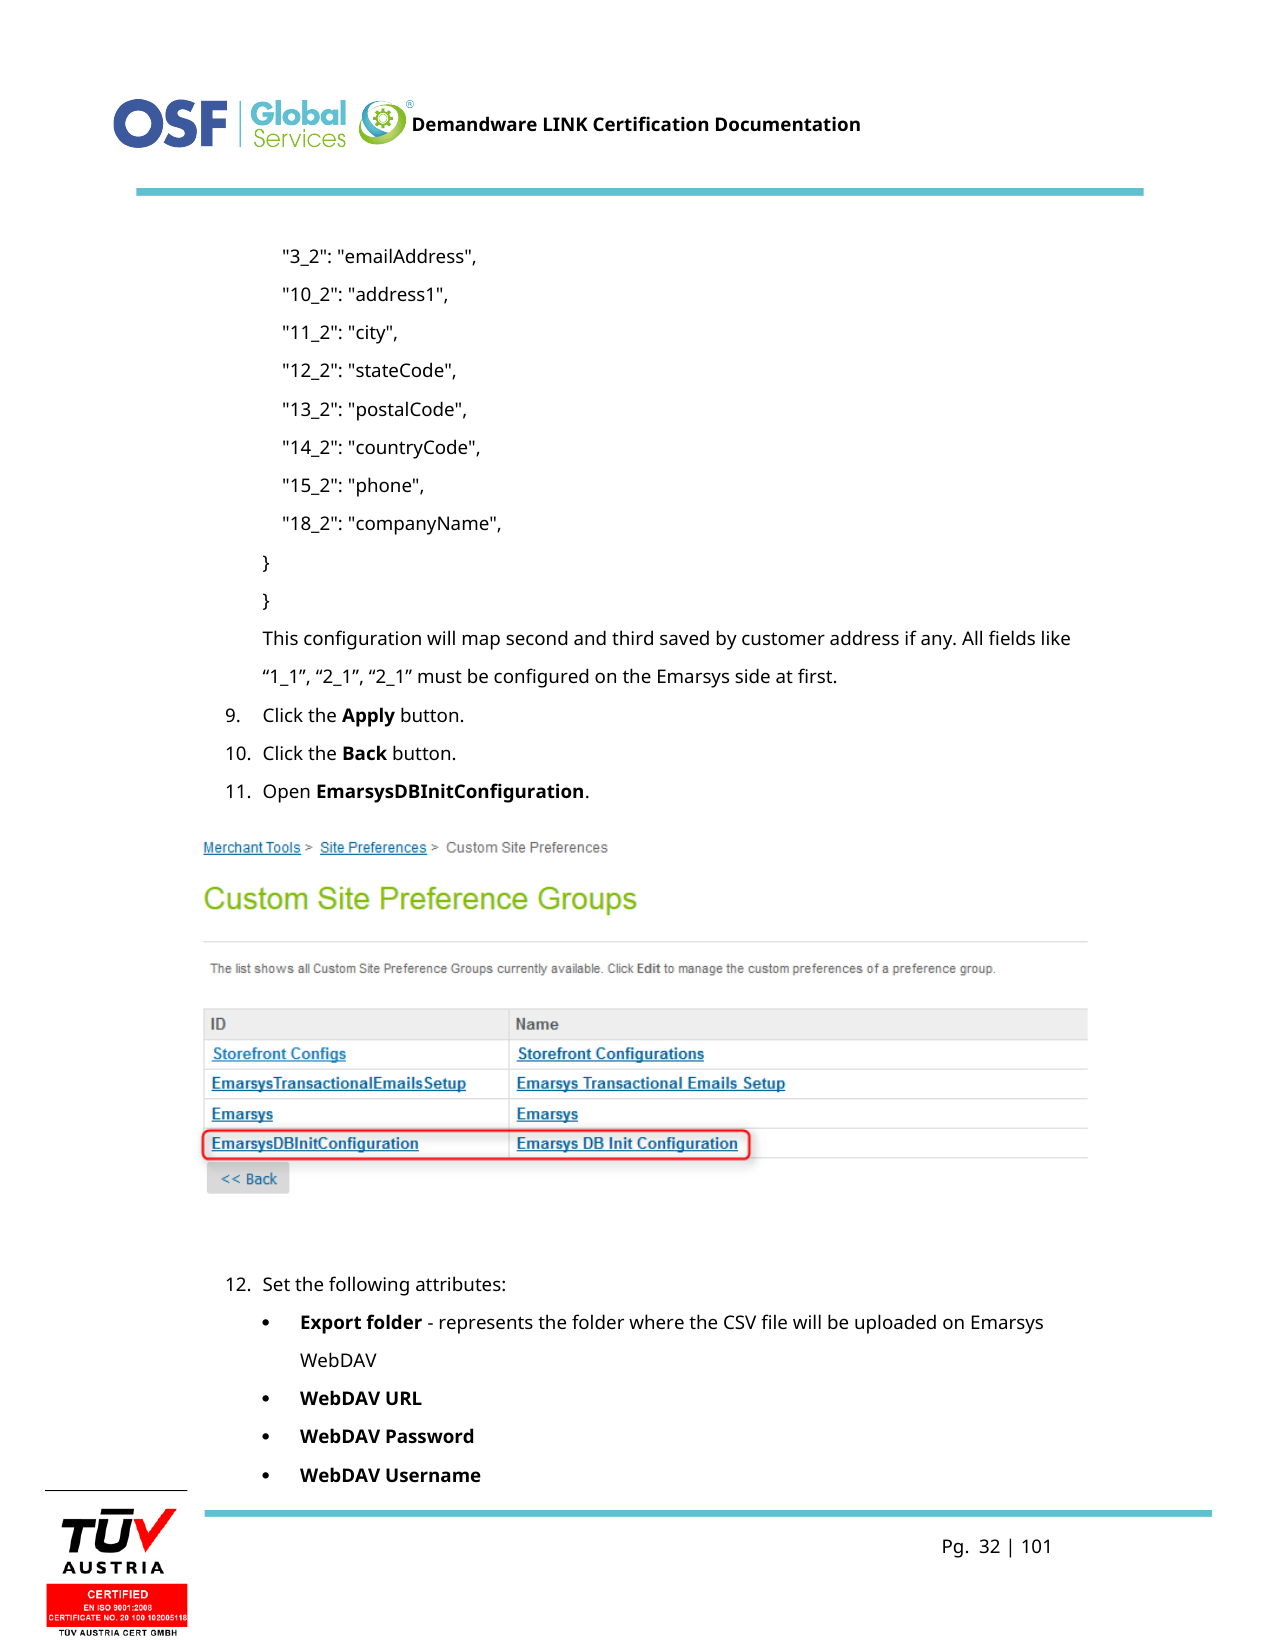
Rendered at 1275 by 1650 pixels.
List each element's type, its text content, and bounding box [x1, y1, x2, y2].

list "11_2": "city", [262, 319, 1087, 345]
list WebDAV URL [262, 1386, 1087, 1411]
list "15_2": "phone", [262, 472, 1087, 498]
list "14_2": "countryCode", [262, 434, 1087, 460]
list Click the Apply button. [225, 702, 1087, 727]
list Export folder - represents the folder where the CSV file will be uploaded on Emarsys WebDAV [262, 1309, 1087, 1373]
picture [136, 188, 1144, 196]
picture [187, 822, 1088, 1208]
list "10_2": "address1", [262, 281, 1087, 307]
list "18_2": "companyName", [262, 511, 1087, 536]
list Set the following attributes: [225, 1271, 1087, 1296]
list } [262, 587, 1087, 613]
picture [43, 1490, 187, 1634]
list Click the Back button. [225, 740, 1087, 766]
list "12_2": "stateCode", [262, 358, 1087, 383]
list "13_2": "postalCode", [262, 396, 1087, 422]
list "3_2": "emailAddress", [262, 243, 1087, 269]
list } [262, 549, 1087, 574]
list WebDAV Username [262, 1462, 1087, 1488]
list WebDAV Password [262, 1424, 1087, 1449]
picture [204, 1510, 1212, 1517]
list This configuration will map second and third saved by customer address if any. All fields like “1_1”, “2_1”, “2_1” must be configured on the Emarsys side at first. [262, 625, 1087, 689]
list Open EmarsysDBInitConfiguration. [225, 778, 1087, 804]
picture [113, 99, 414, 148]
